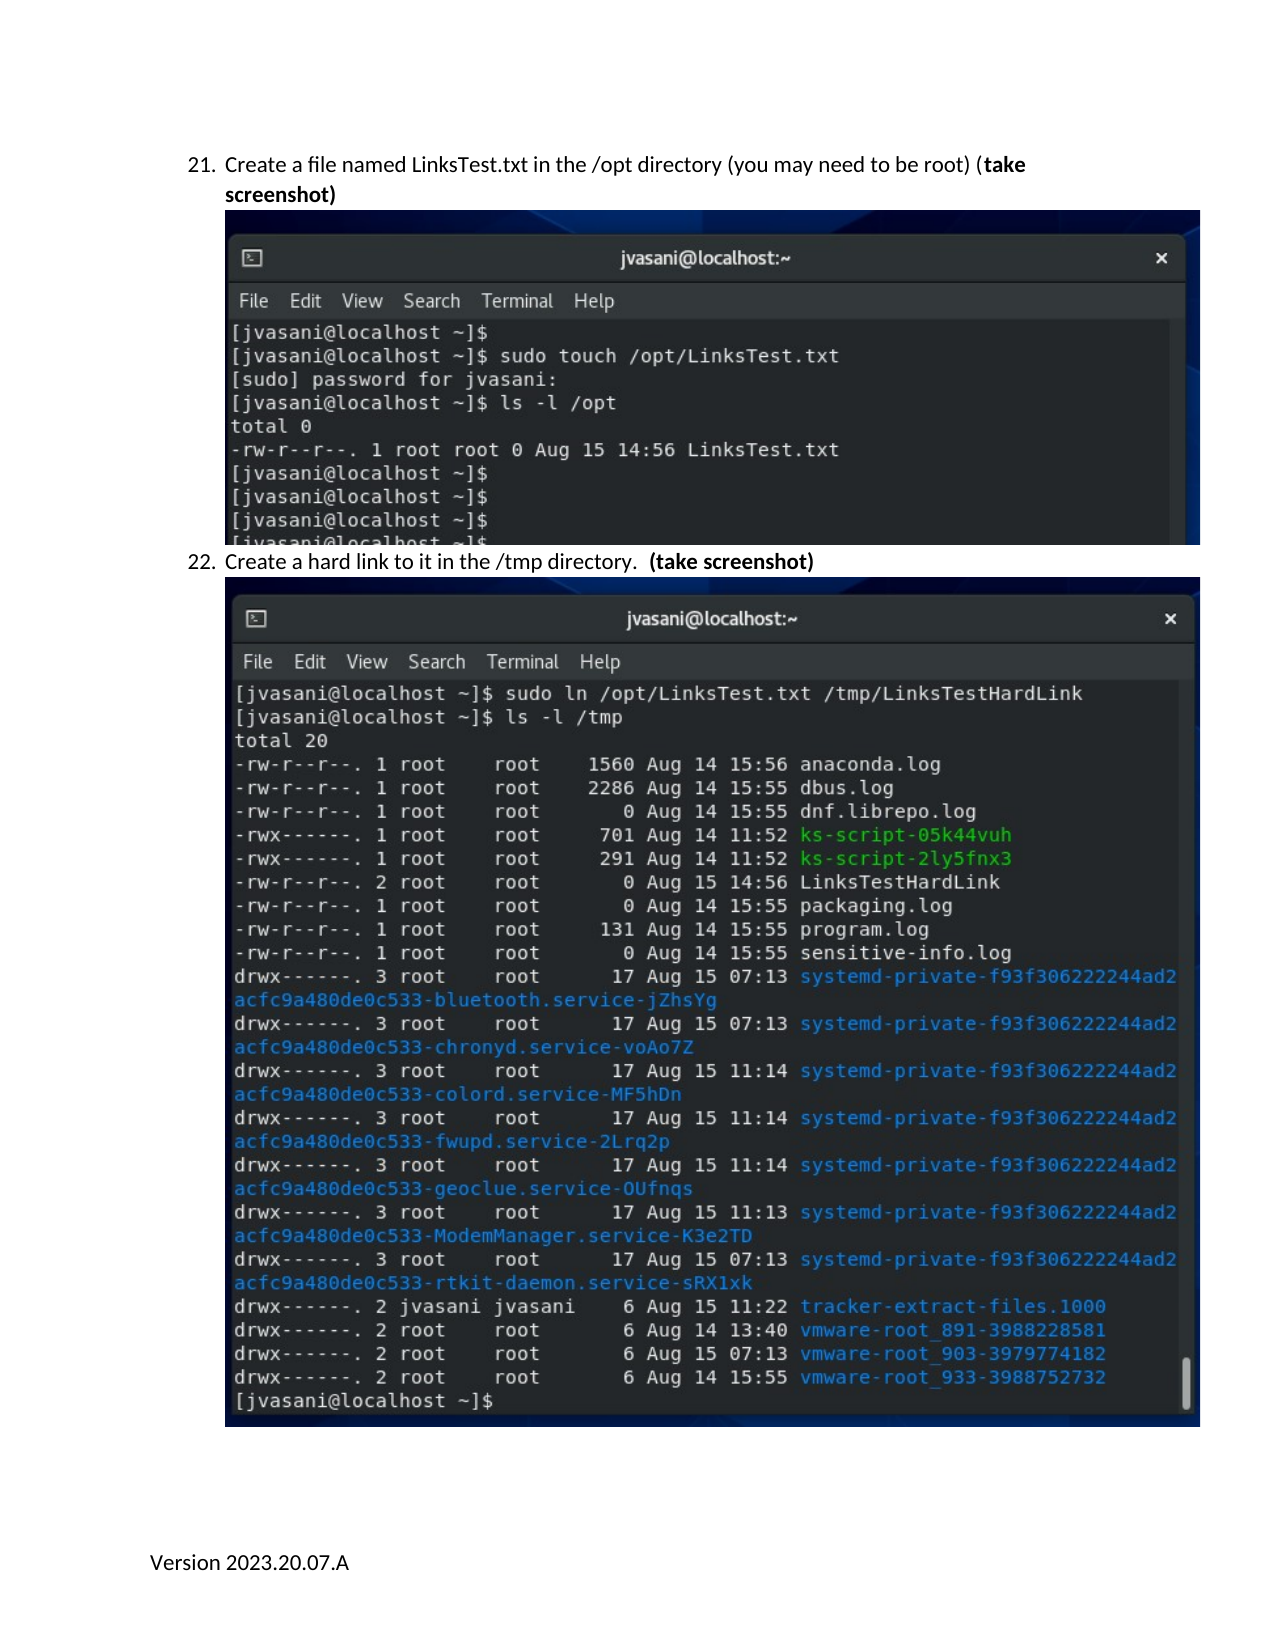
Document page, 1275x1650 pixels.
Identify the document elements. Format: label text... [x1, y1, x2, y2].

picture [225, 577, 1200, 1427]
picture [225, 210, 1200, 545]
